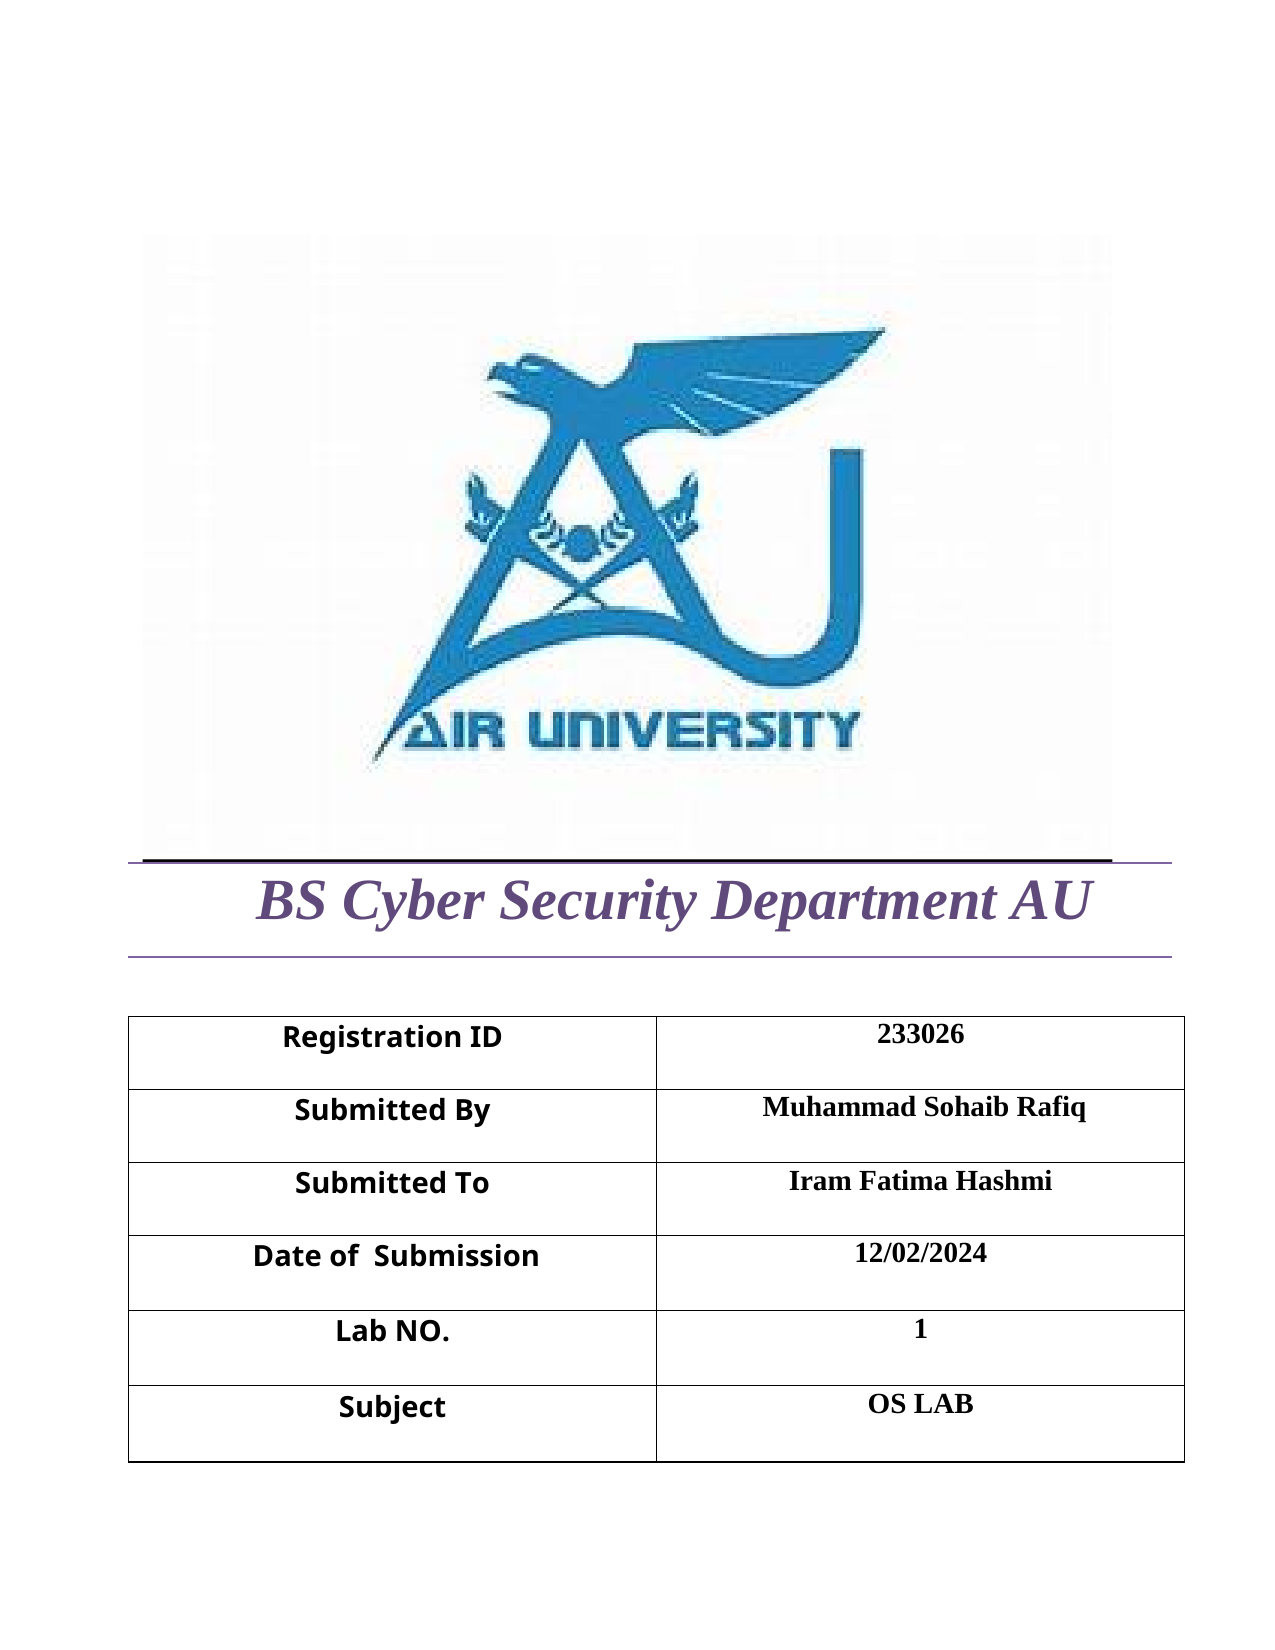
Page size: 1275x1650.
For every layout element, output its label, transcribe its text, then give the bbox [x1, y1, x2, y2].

table_cell Subject [129, 1386, 656, 1461]
table_cell Submitted By [129, 1090, 656, 1162]
table_cell Lab NO. [129, 1311, 656, 1385]
table_header BS Cyber Security Department AU [128, 864, 1172, 956]
table_header Registration ID [129, 1017, 656, 1088]
picture [142, 235, 1113, 862]
table_cell Iram Fatima Hashmi [657, 1163, 1184, 1234]
table_cell OS LAB [657, 1386, 1184, 1461]
table_cell Submitted To [129, 1163, 656, 1234]
table_cell 12/02/2024 [657, 1236, 1184, 1310]
table_cell Muhammad Sohaib Rafiq [657, 1090, 1184, 1162]
table_cell 1 [657, 1311, 1184, 1385]
table_header 233026 [657, 1017, 1184, 1088]
table_cell Date of Submission [129, 1236, 656, 1310]
